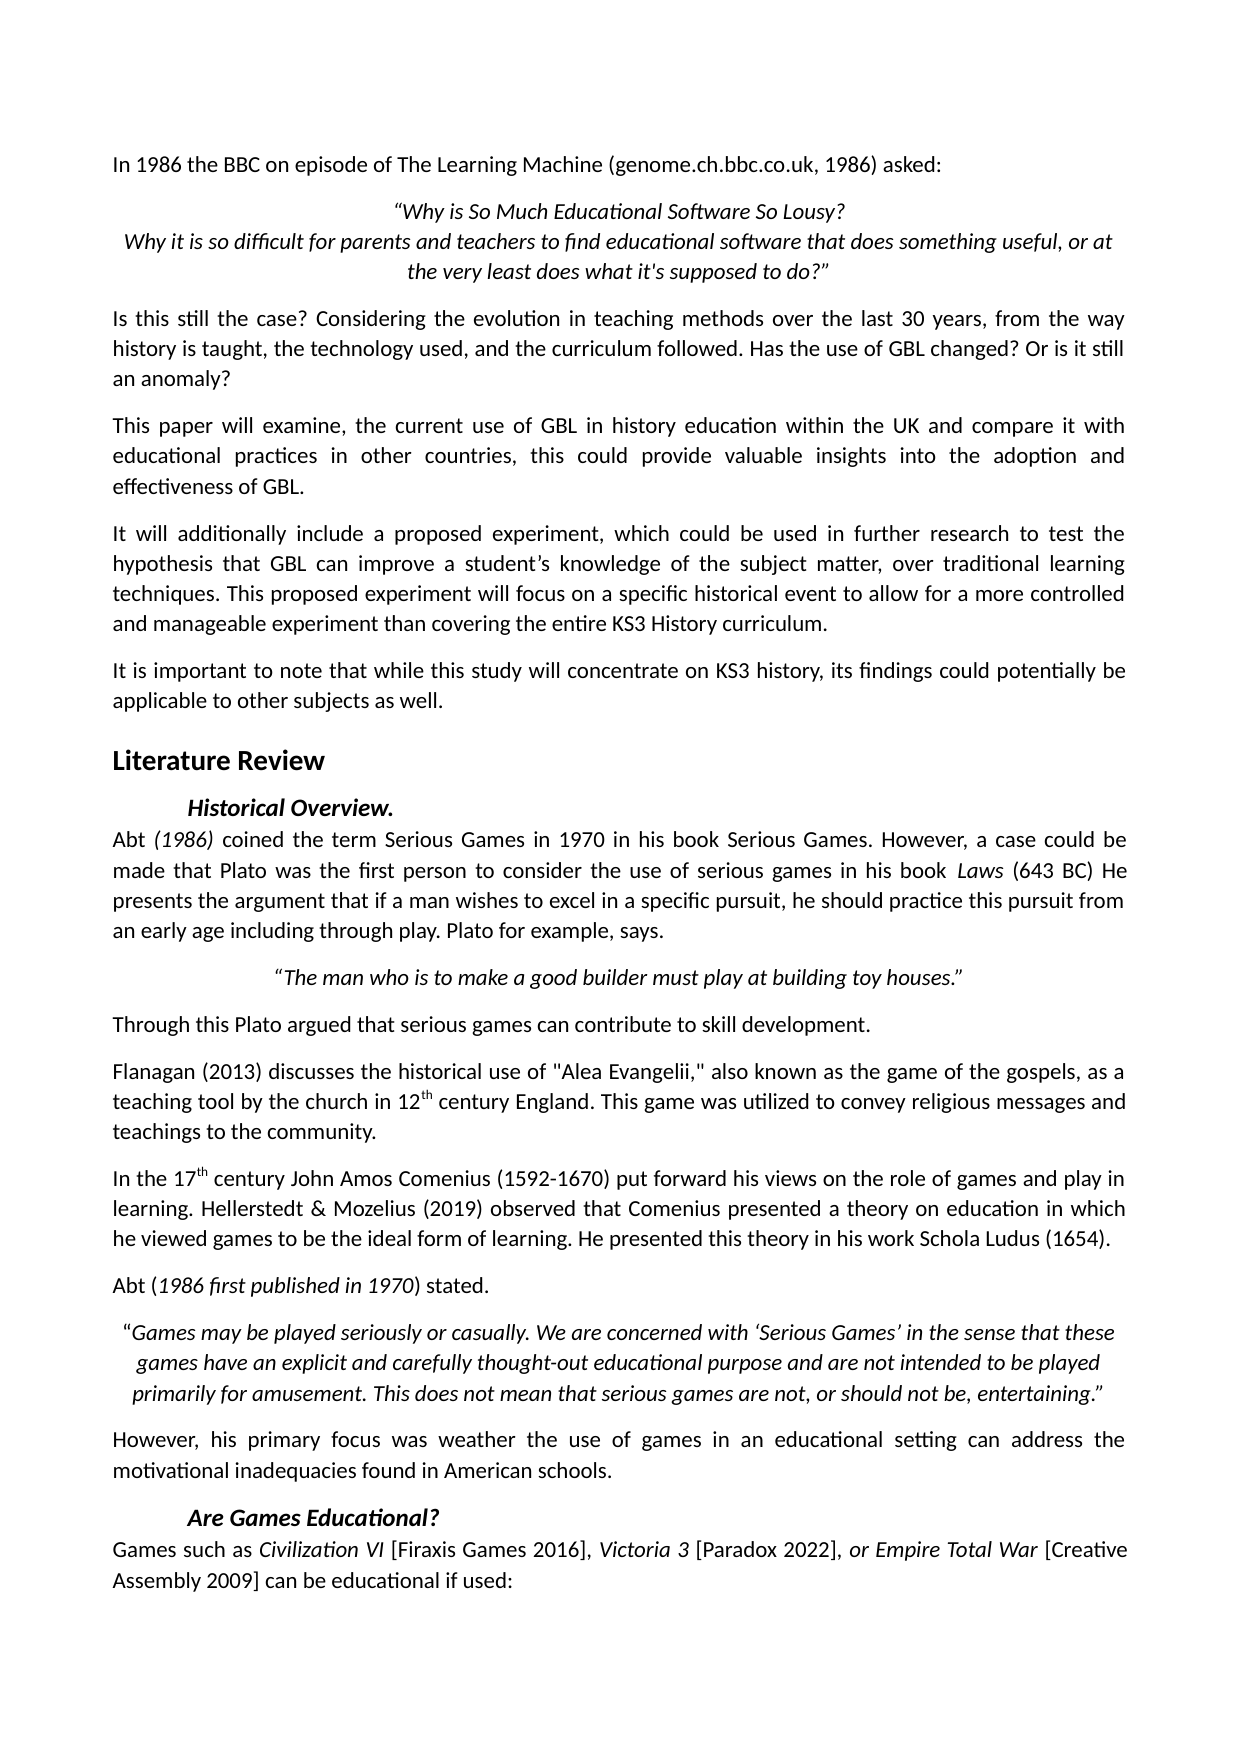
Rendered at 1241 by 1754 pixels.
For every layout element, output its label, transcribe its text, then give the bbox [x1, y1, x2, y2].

text It is important to note that while this study will concentrate on KS3 history, its findings could potentially be applicable to other subjects as well. [112, 656, 1128, 714]
text In 1986 the BBC on episode of The Learning Machine (genome.ch.bbc.co.uk, 1986) asked: [112, 150, 1128, 178]
subtitle Are Games Educational? [187, 1503, 1128, 1533]
text Abt (1986 first published in 1970) stated. [112, 1271, 1128, 1299]
subtitle Historical Overview. [112, 793, 1128, 823]
text “Why is So Much Educational Software So Lousy? Why it is so difficult for parents and teachers to find educational software that does something useful, or at the very least does what it's supposed to do?” [112, 197, 1128, 285]
text “The man who is to make a good builder must play at building toy houses.” [112, 963, 1128, 991]
text Flanagan (2013) discusses the historical use of "Alea Evangelii," also known as the game of the gospels, as a teaching tool by the church in 12th century England. This game was utilized to convey religious messages and teachings to the community. [112, 1057, 1128, 1145]
text It will additionally include a proposed experiment, which could be used in further research to test the hypothesis that GBL can improve a student’s knowledge of the subject matter, over traditional learning techniques. This proposed experiment will focus on a specific historical event to allow for a more controlled and manageable experiment than covering the entire KS3 History curriculum. [112, 519, 1128, 637]
text “Games may be played seriously or casually. We are concerned with ‘Serious Games’ in the sense that these games have an explicit and carefully thought-out educational purpose and are not intended to be played primarily for amusement. This does not mean that serious games are not, or should not be, entertaining.” [112, 1318, 1128, 1407]
text Through this Plato argued that serious games can contribute to skill development. [112, 1010, 1128, 1038]
text Is this still the case? Considering the evolution in teaching methods over the last 30 years, from the way history is taught, the technology used, and the curriculum followed. Has the use of GBL changed? Or is it still an anomaly? [112, 304, 1128, 393]
text This paper will examine, the current use of GBL in history education within the UK and compare it with educational practices in other countries, this could provide valuable insights into the adoption and effectiveness of GBL. [112, 411, 1128, 500]
text In the 17th century John Amos Comenius (1592-1670) put forward his views on the role of games and play in learning. Hellerstedt & Mozelius (2019) observed that Comenius presented a theory on education in which he viewed games to be the ideal form of learning. He presented this theory in his work Schola Ludus (1654). [112, 1164, 1128, 1252]
text Abt (1986) coined the term Serious Games in 1970 in his book Serious Games. However, a case could be made that Plato was the first person to consider the use of serious games in his book Laws (643 BC) He presents the argument that if a man wishes to excel in a specific pursuit, he should practice this pursuit from an early age including through play. Plato for example, says. [112, 826, 1128, 944]
subtitle Literature Review [112, 742, 1128, 777]
text Games such as Civilization VI [Firaxis Games 2016], Victoria 3 [Paradox 2022], or Empire Total War [Creative Assembly 2009] can be educational if used: [112, 1536, 1128, 1594]
text However, his primary focus was weather the use of games in an educational setting can address the motivational inadequacies found in American schools. [112, 1426, 1128, 1484]
